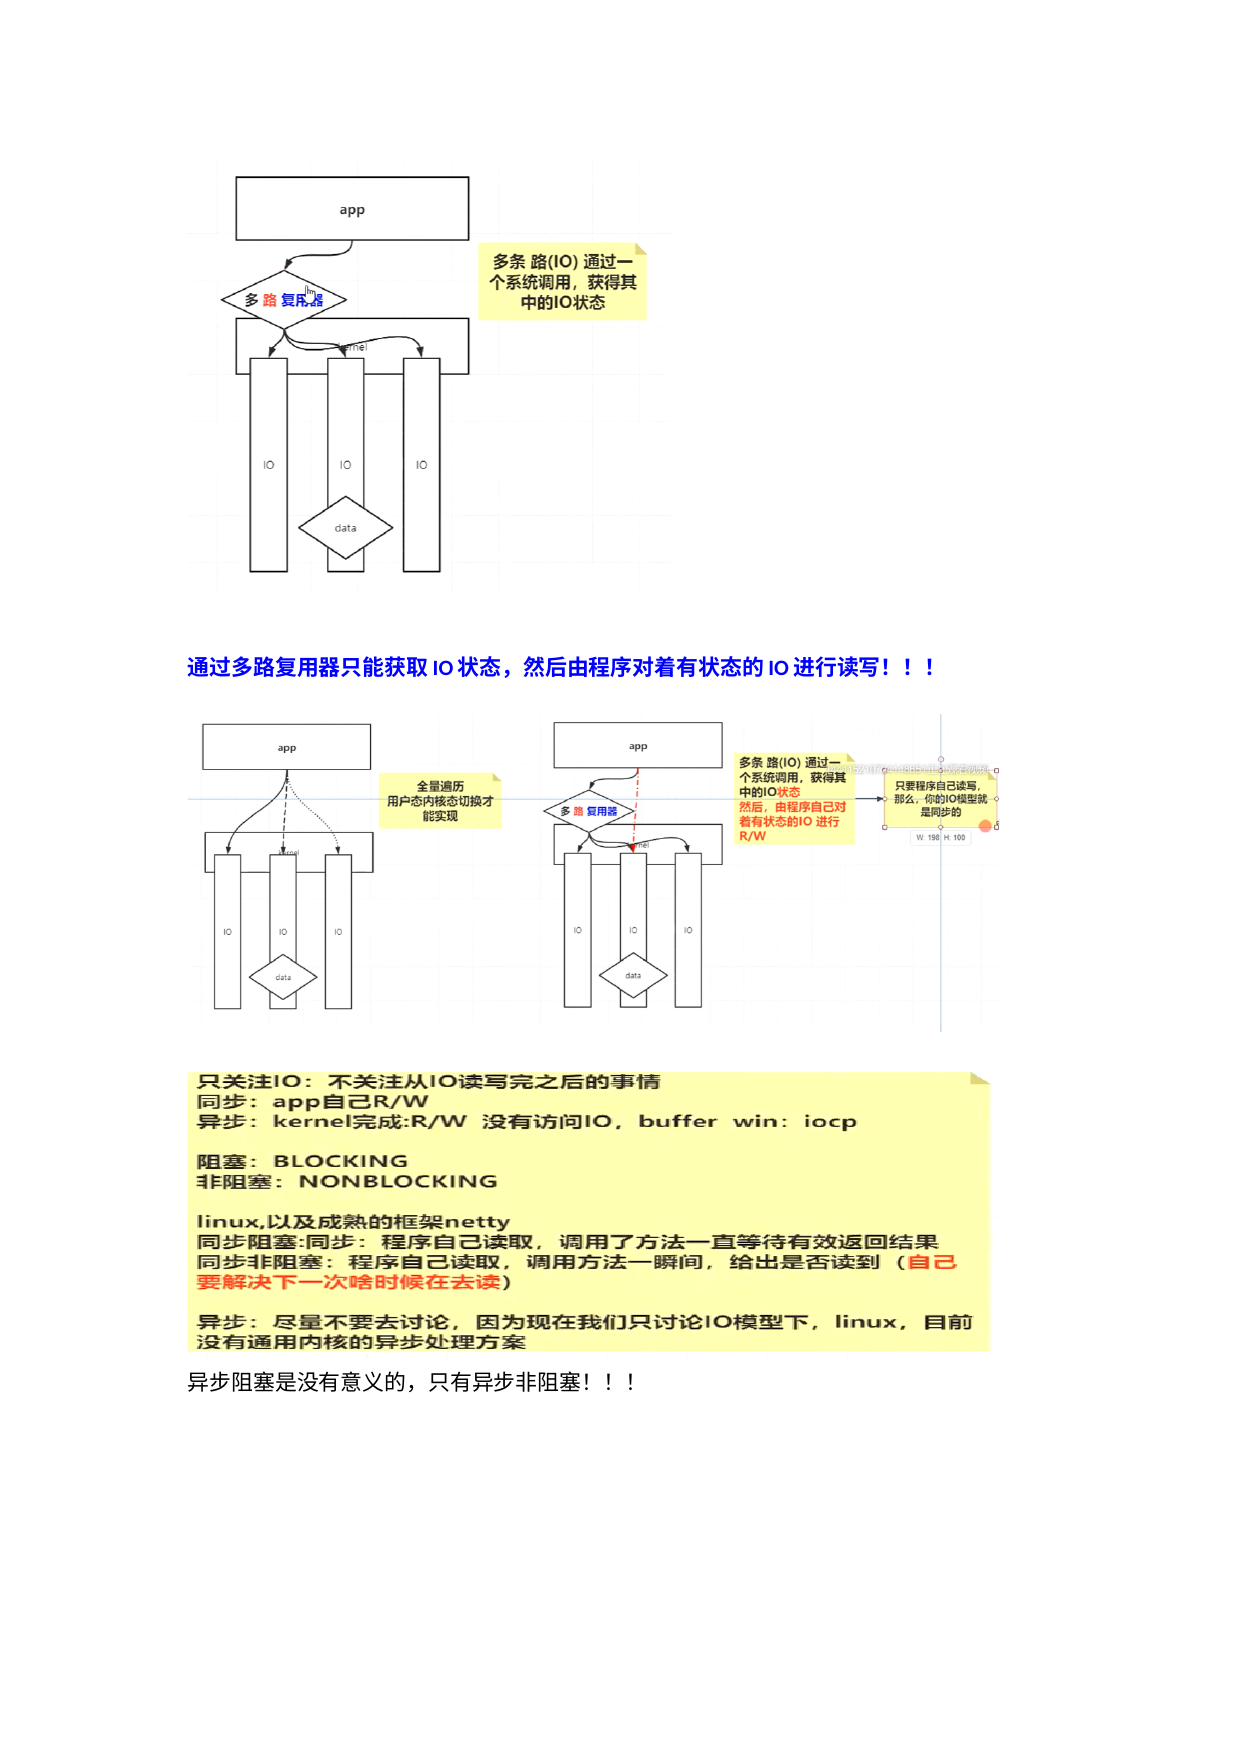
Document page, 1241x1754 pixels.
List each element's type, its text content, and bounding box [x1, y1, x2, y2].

picture [187, 162, 671, 595]
picture [187, 1072, 997, 1358]
text 异步阻塞是没有意义的，只有异步非阻塞！！！ [187, 1364, 1053, 1397]
text 通过多路复用器只能获取IO状态，然后由程序对着有状态的IO进行读写！！！ [187, 649, 1053, 682]
picture [187, 714, 1000, 1032]
